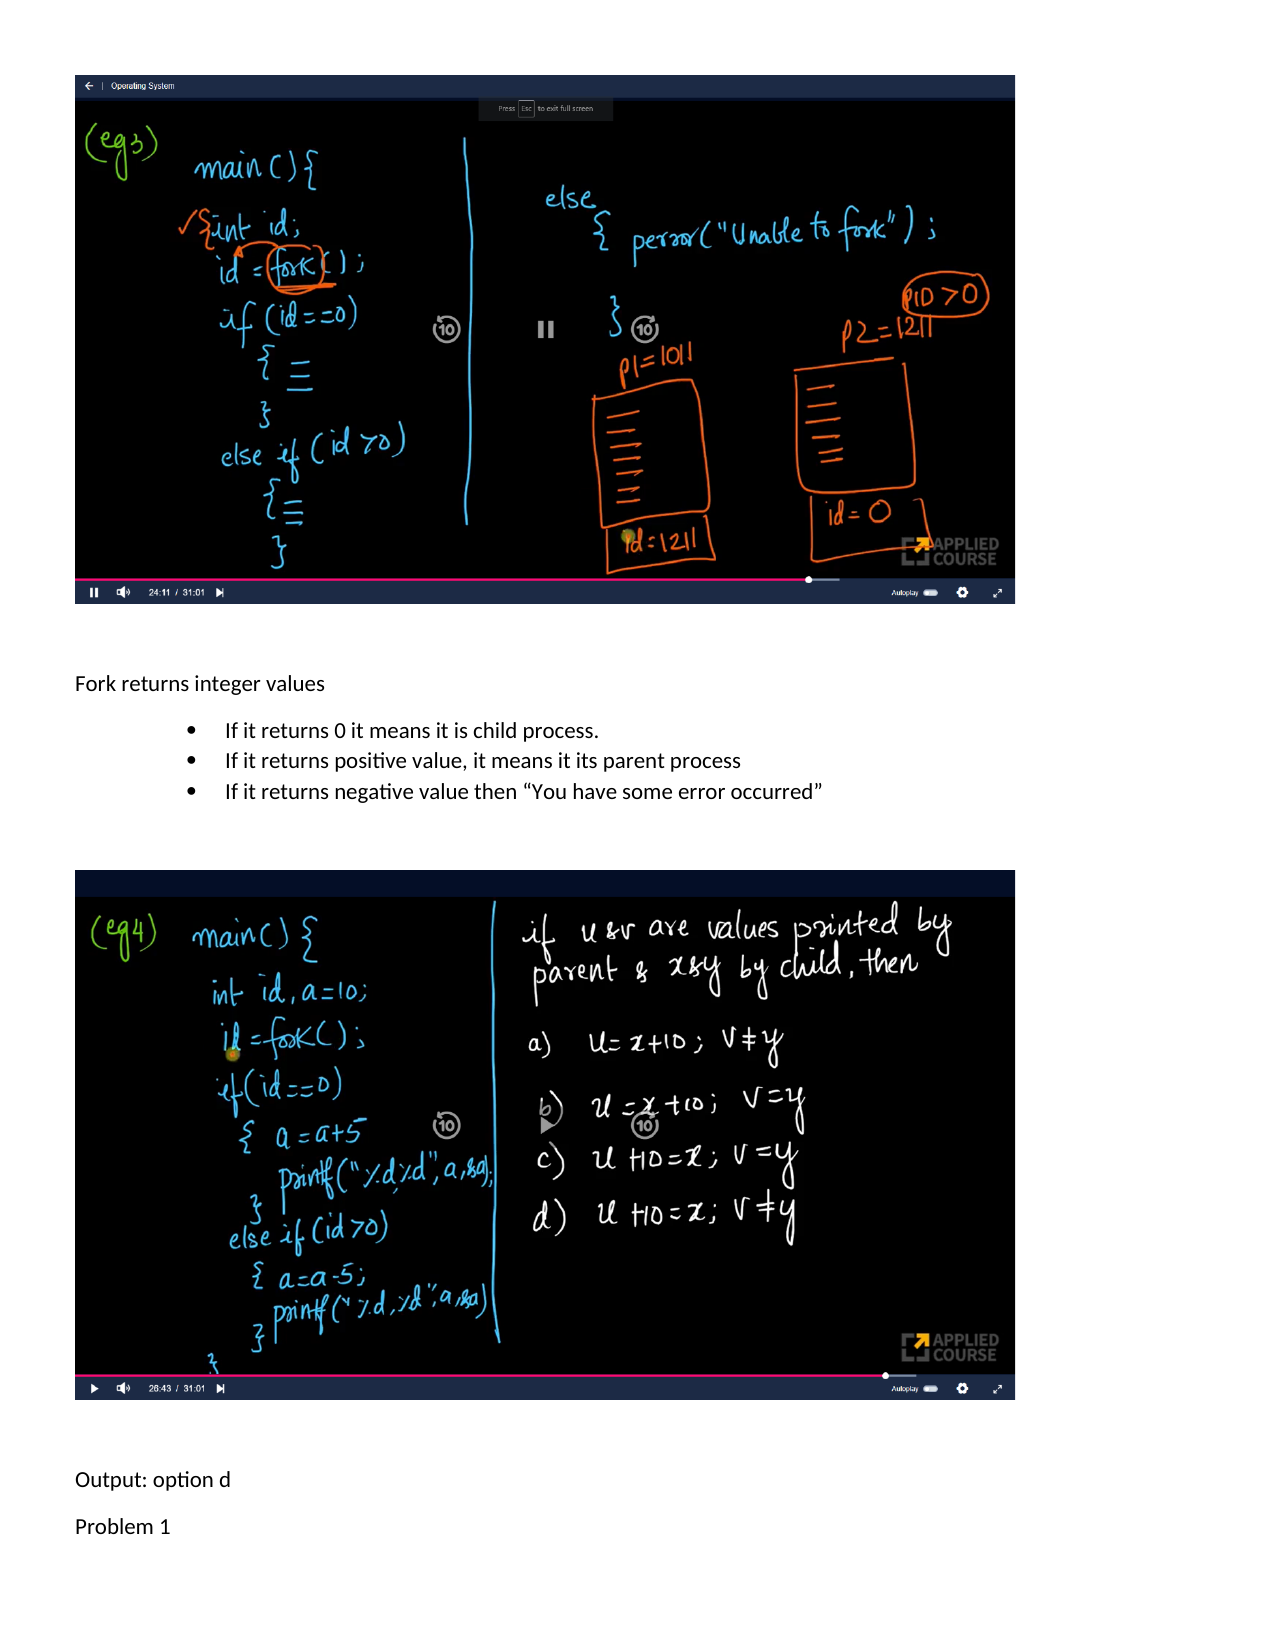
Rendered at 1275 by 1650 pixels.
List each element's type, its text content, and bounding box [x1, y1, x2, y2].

picture [75, 75, 1016, 604]
text Problem 1 [75, 1512, 1200, 1540]
list If it returns 0 it means it is child process. [187, 716, 1200, 744]
list If it returns positive value, it means it its parent process [187, 747, 1200, 775]
text Output: option d [75, 1465, 1200, 1493]
list If it returns negative value then “You have some error occurred” [187, 777, 1200, 805]
text Fork returns integer values [75, 669, 1200, 698]
picture [75, 870, 1016, 1400]
